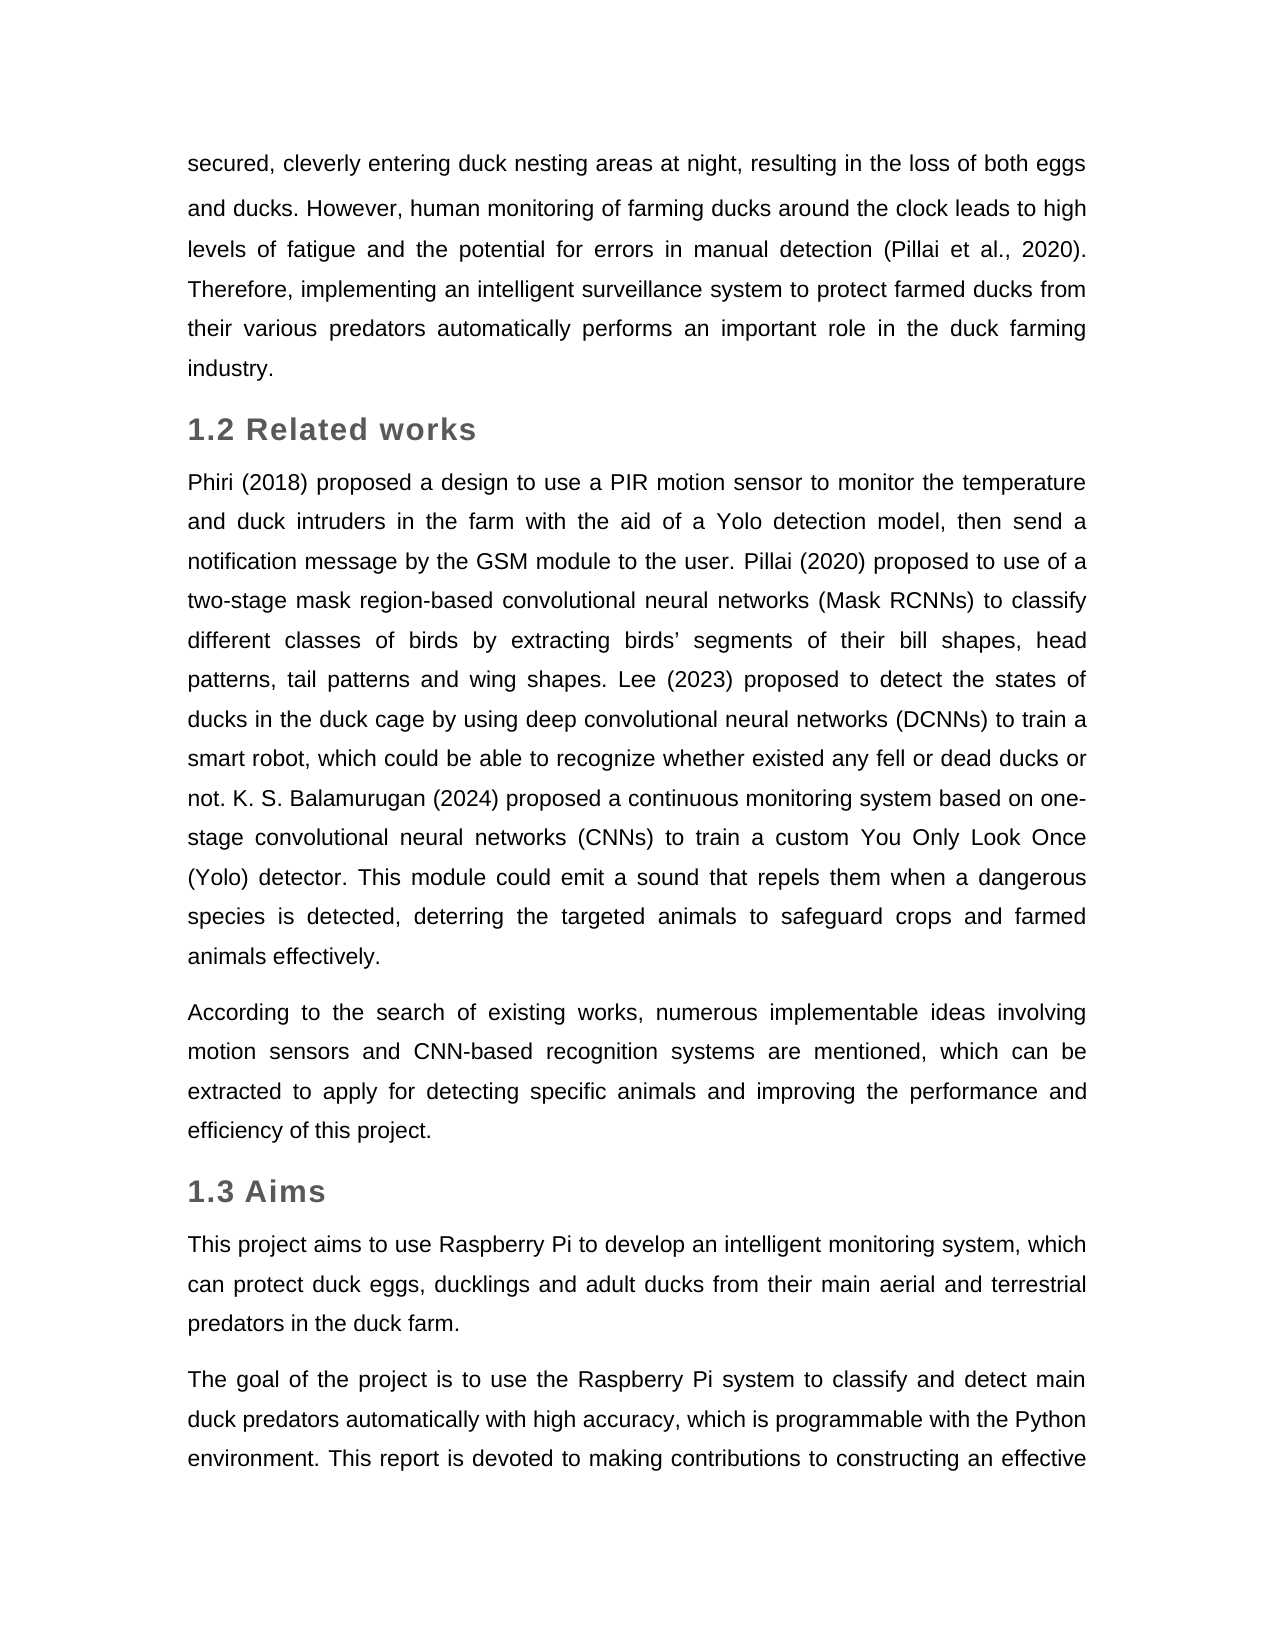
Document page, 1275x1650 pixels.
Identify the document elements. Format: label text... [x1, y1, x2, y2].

subtitle 1.2 Related works [187, 411, 1087, 447]
text This project aims to use Raspberry Pi to develop an intelligent monitoring system, which can protect duck eggs, ducklings and adult ducks from their main aerial and terrestrial predators in the duck farm. [187, 1231, 1087, 1337]
text According to the search of existing works, numerous implementable ideas involving motion sensors and CNN-based recognition systems are mentioned, which can be extracted to apply for detecting specific animals and improving the performance and efficiency of this project. [187, 999, 1087, 1143]
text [187, 150, 1087, 381]
text Phiri (2018) proposed a design to use a PIR motion sensor to monitor the temperature and duck intruders in the farm with the aid of a Yolo detection model, then send a notification message by the GSM module to the user. Pillai (2020) proposed to use of a two-stage mask region-based convolutional neural networks (Mask RCNNs) to classify different classes of birds by extracting birds’ segments of their bill shapes, head patterns, tail patterns and wing shapes. Lee (2023) proposed to detect the states of ducks in the duck cage by using deep convolutional neural networks (DCNNs) to train a smart robot, which could be able to recognize whether existed any fell or dead ducks or not. K. S. Balamurugan (2024) proposed a continuous monitoring system based on one-stage convolutional neural networks (CNNs) to train a custom You Only Look Once (Yolo) detector. This module could emit a sound that repels them when a dangerous species is detected, deterring the targeted animals to safeguard crops and farmed animals effectively. [187, 469, 1087, 969]
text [187, 1366, 1087, 1472]
subtitle 1.3 Aims [187, 1173, 1087, 1209]
